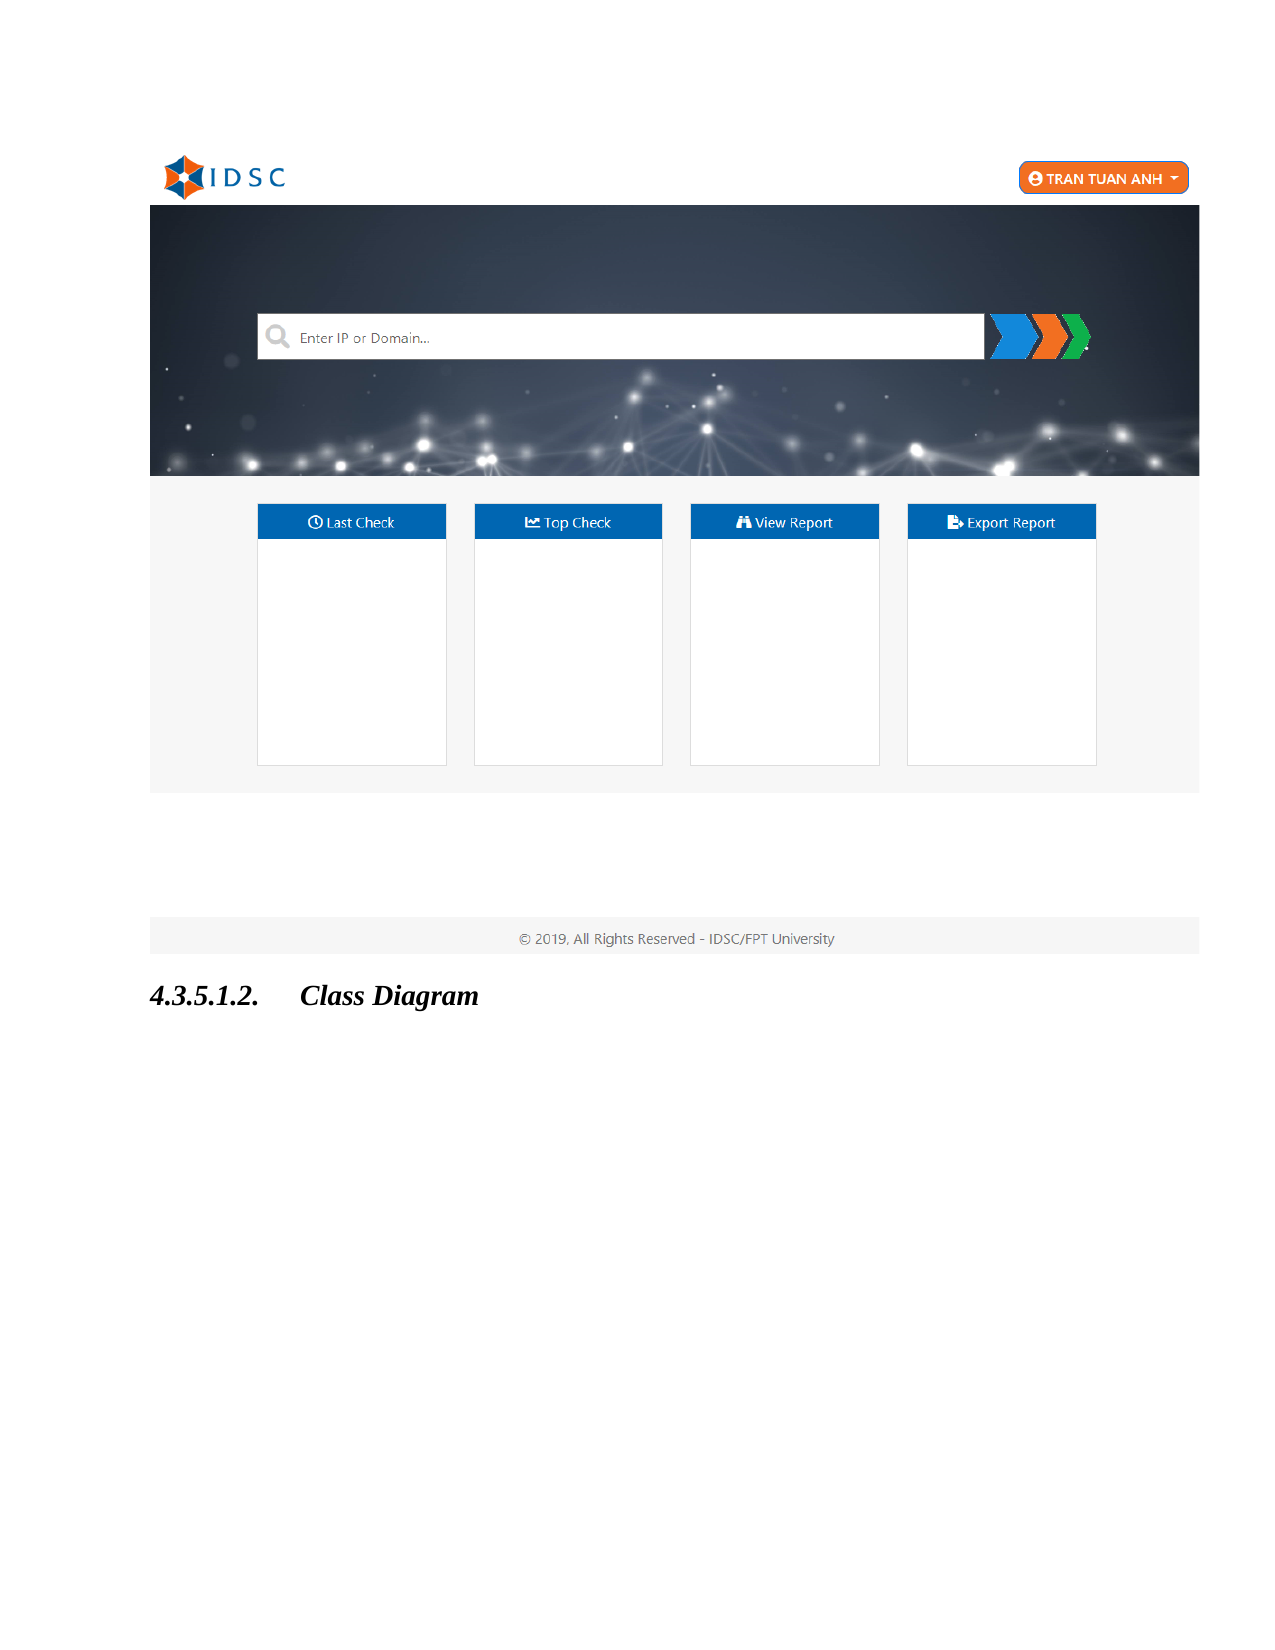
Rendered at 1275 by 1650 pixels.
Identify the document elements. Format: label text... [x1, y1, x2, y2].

picture [150, 150, 1200, 954]
list Class Diagram [150, 978, 1125, 1012]
